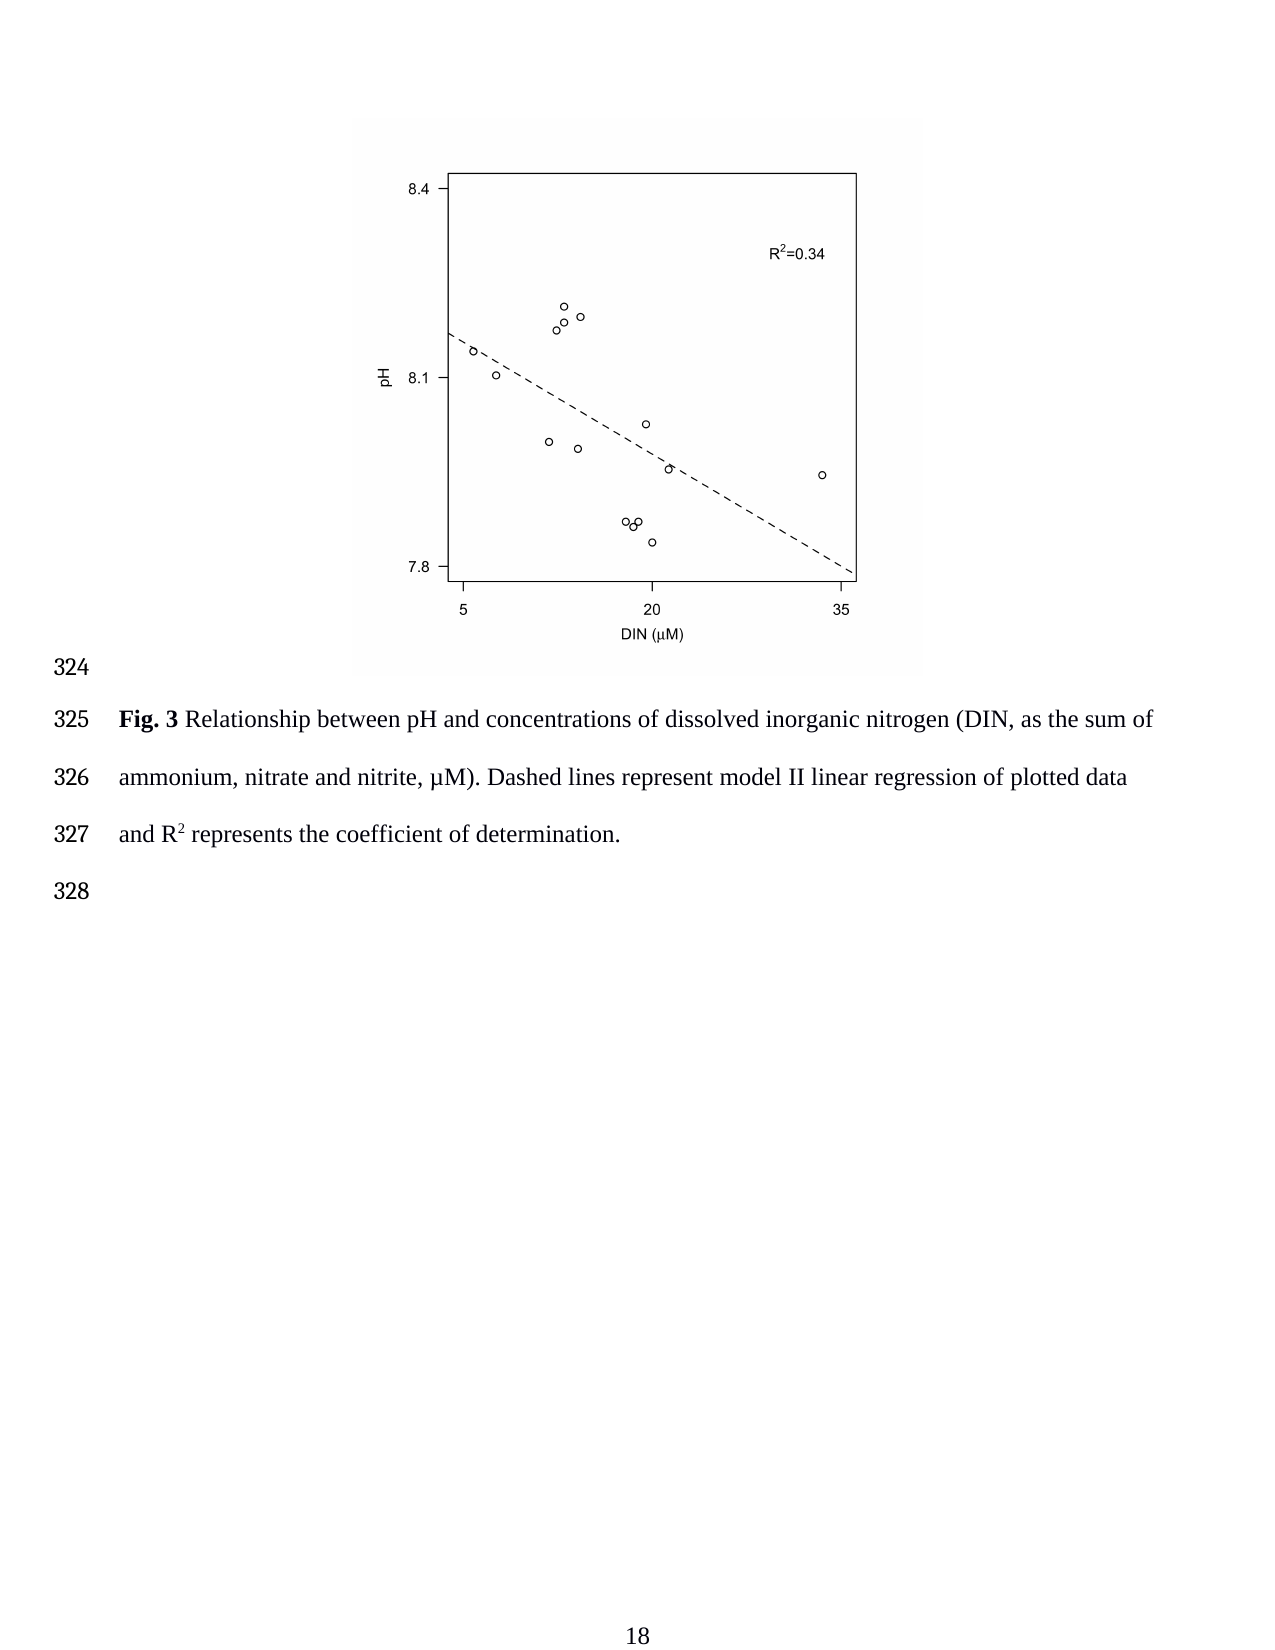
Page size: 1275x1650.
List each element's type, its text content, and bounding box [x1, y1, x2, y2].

picture [351, 118, 924, 676]
text Fig. 3 Relationship between pH and concentrations of dissolved inorganic nitrogen (DIN, as the sum of ammonium, nitrate and nitrite, µM). Dashed lines represent model II linear regression of plotted data and R2 represents the coefficient of determination. [118, 704, 1156, 848]
